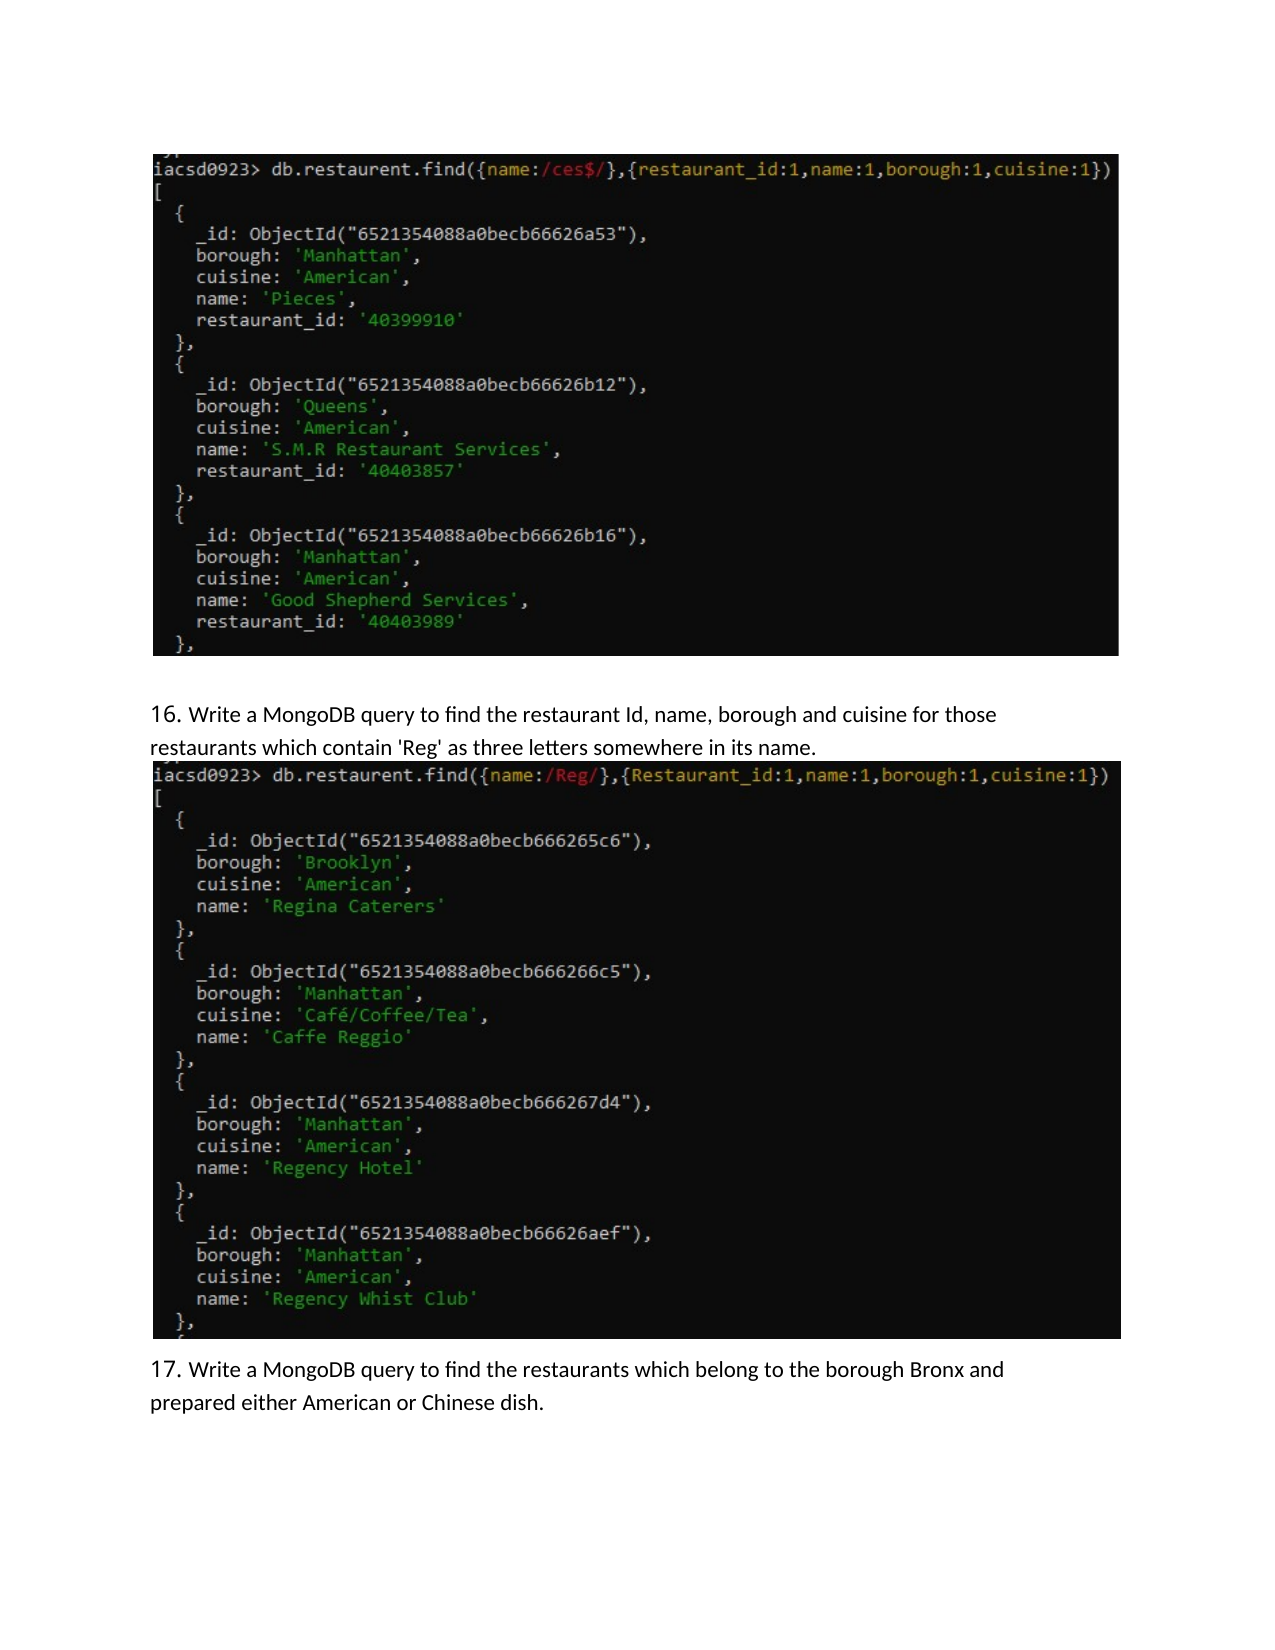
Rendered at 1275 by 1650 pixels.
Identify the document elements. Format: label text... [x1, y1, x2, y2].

picture [153, 154, 1119, 656]
list Write a MongoDB query to find the restaurant Id, name, borough and cuisine for those restaurants which contain 'Reg' as three letters somewhere in its name. [150, 698, 1059, 761]
picture [153, 761, 1121, 1339]
